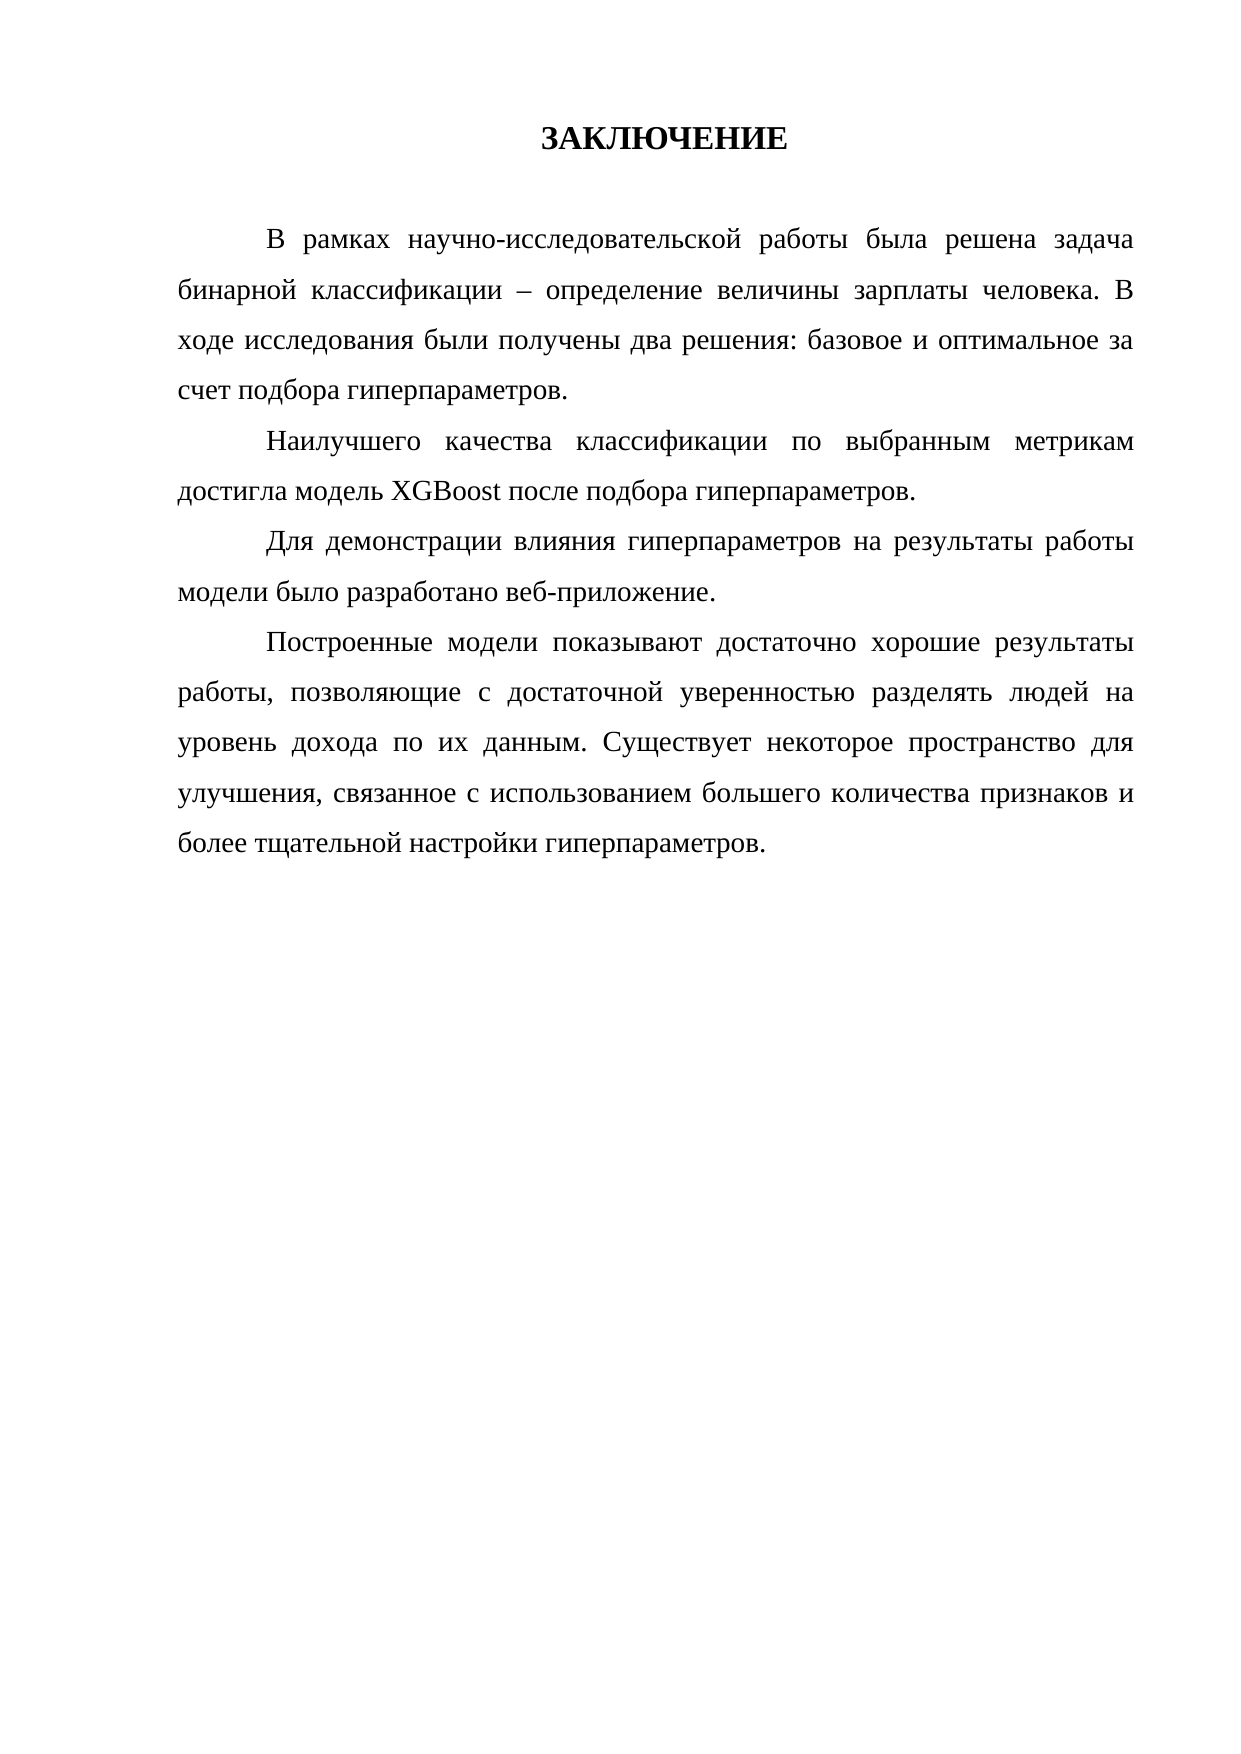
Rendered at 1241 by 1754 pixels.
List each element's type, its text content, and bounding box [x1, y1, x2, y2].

subtitle ЗАКЛЮЧЕНИЕ [177, 118, 1152, 156]
text В рамках научно-исследовательской работы была решена задача бинарной классификации – определение величины зарплаты человека. В ходе исследования были получены два решения: базовое и оптимальное за счет подбора гиперпараметров. [177, 221, 1135, 406]
text Наилучшего качества классификации по выбранным метрикам достигла модель XGBoost после подбора гиперпараметров. [177, 423, 1135, 507]
text Для демонстрации влияния гиперпараметров на результаты работы модели было разработано веб-приложение. [177, 523, 1135, 607]
text Построенные модели показывают достаточно хорошие результаты работы, позволяющие с достаточной уверенностью разделять людей на уровень дохода по их данным. Существует некоторое пространство для улучшения, связанное с использованием большего количества признаков и более тщательной настройки гиперпараметров. [177, 624, 1135, 859]
